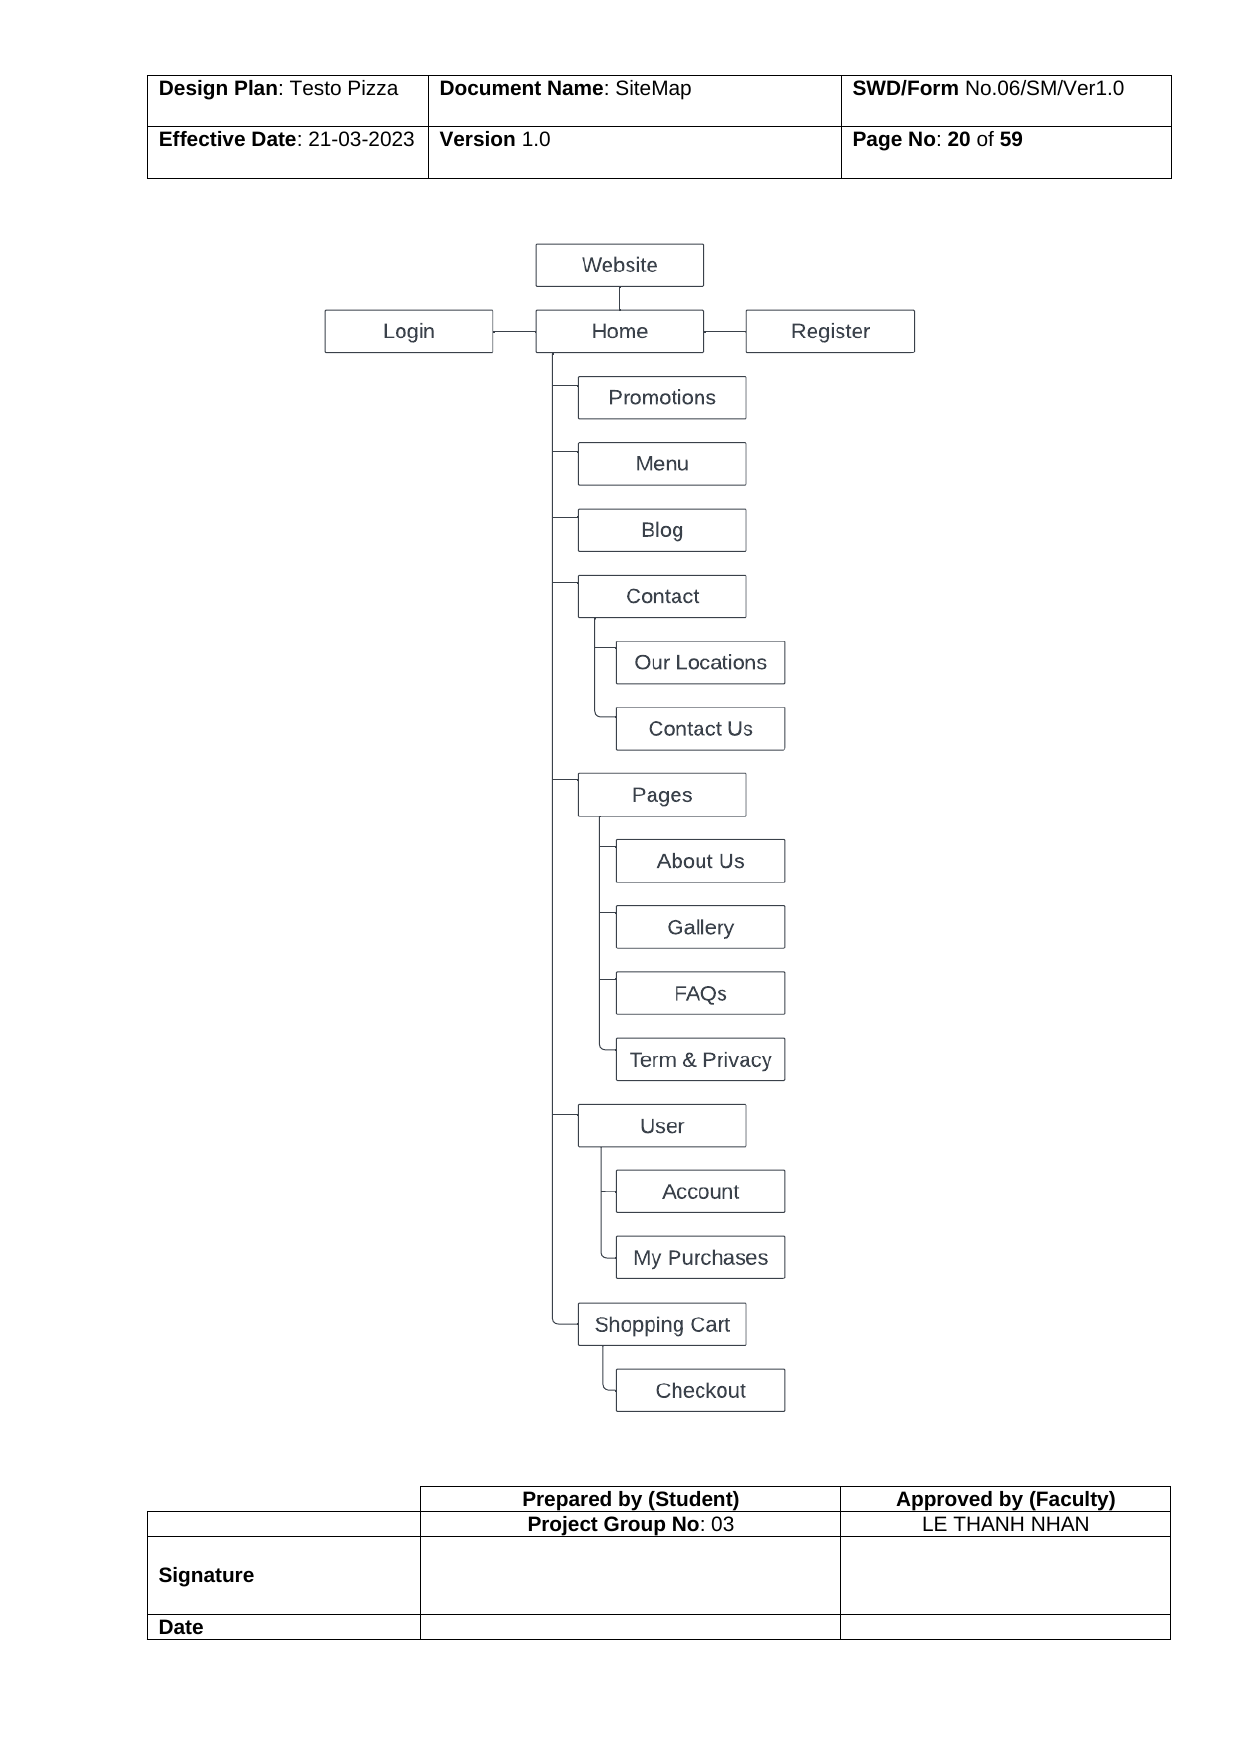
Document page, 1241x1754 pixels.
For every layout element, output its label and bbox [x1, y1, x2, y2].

picture [314, 232, 924, 1414]
